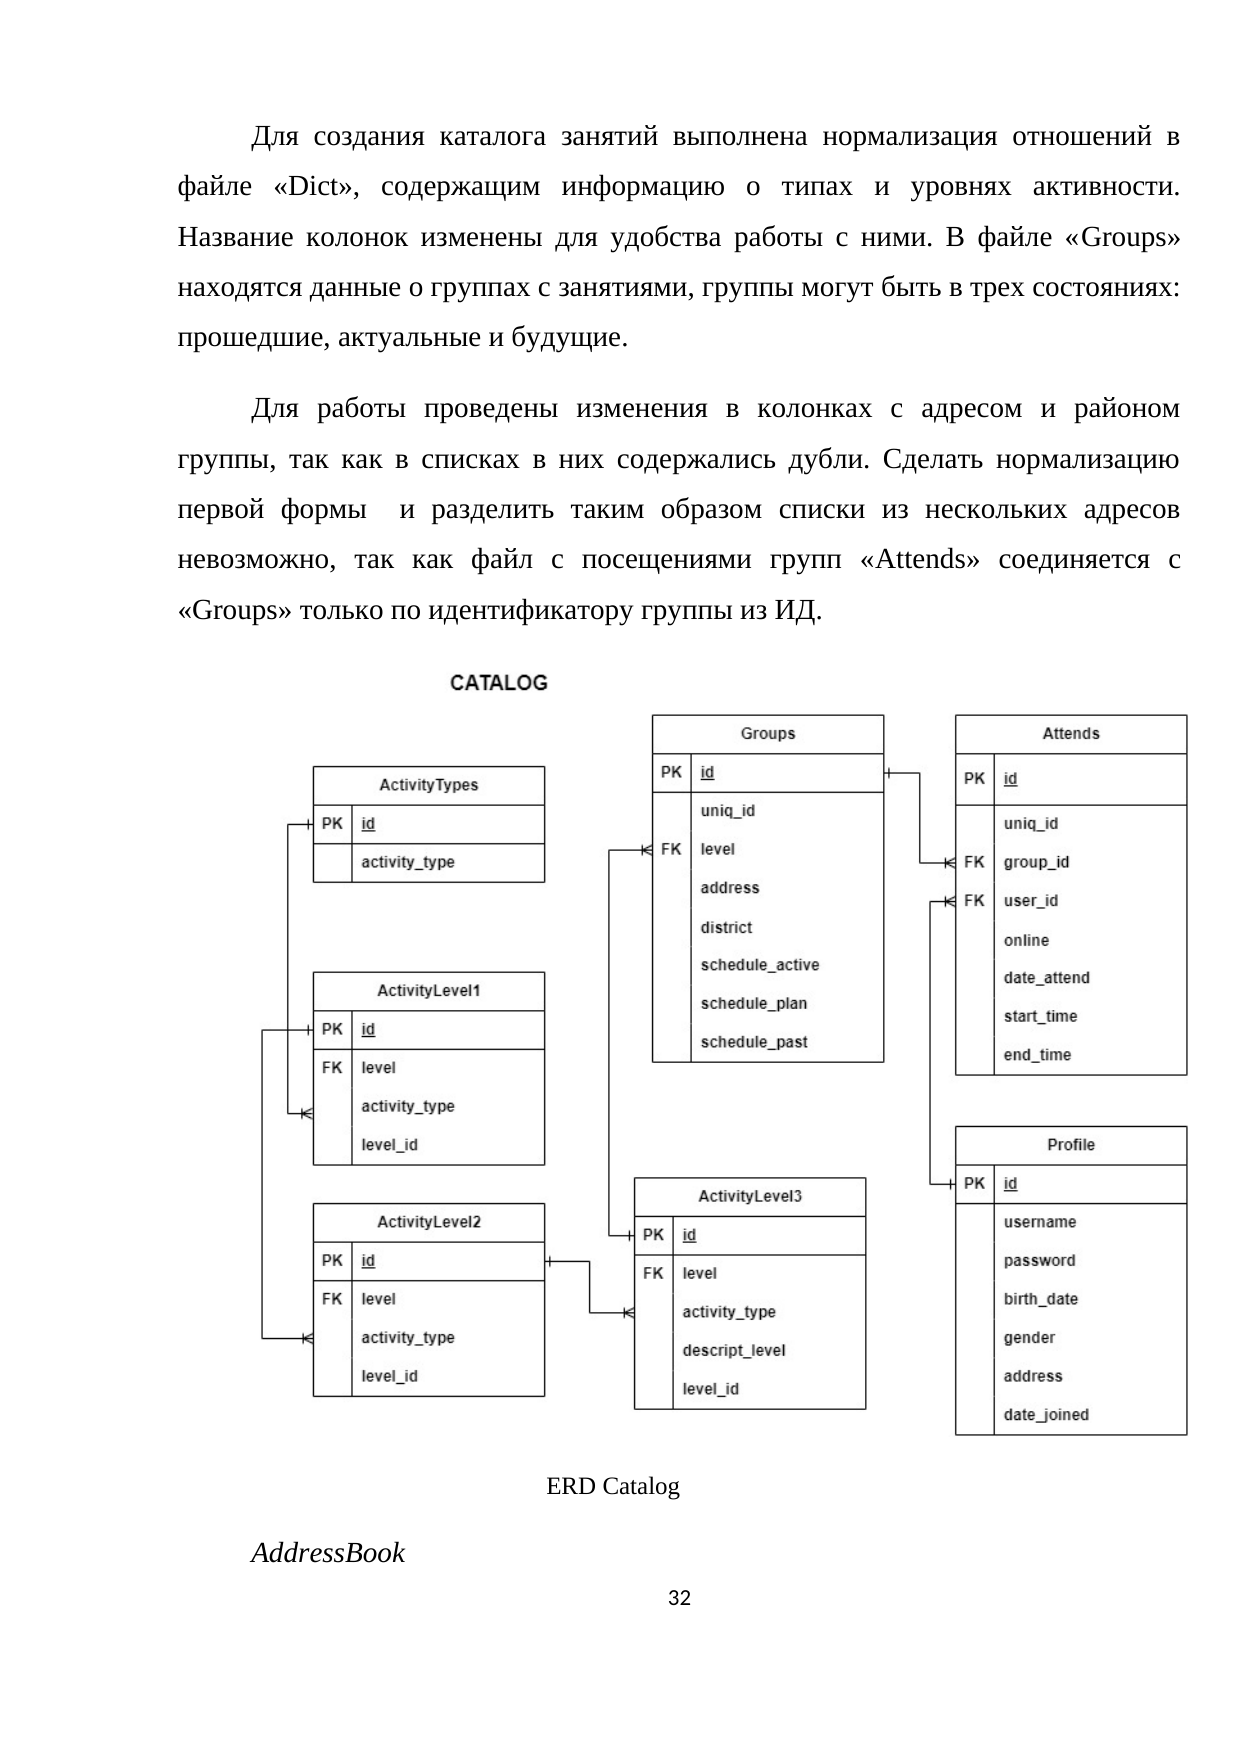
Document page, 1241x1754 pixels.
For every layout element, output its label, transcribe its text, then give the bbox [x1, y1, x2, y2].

text AddressBook [177, 1535, 1181, 1569]
text Для создания каталога занятий выполнена нормализация отношений в файле «Dict», содержащим информацию о типах и уровнях активности. Название колонок изменены для удобства работы с ними. В файле «Groups» находятся данные о группах с занятиями, группы могут быть в трех состояниях: прошедшие, актуальные и будущие. [177, 118, 1181, 353]
text Для работы проведены изменения в колонках с адресом и районом группы, так как в списках в них содержались дубли. Сделать нормализацию первой формы и разделить таким образом списки из нескольких адресов невозможно, так как файл с посещениями групп «Attends» соединяется с «Groups» только по идентификатору группы из ИД. [177, 391, 1181, 625]
text ERD Catalog [472, 1471, 1181, 1500]
picture [251, 662, 1189, 1437]
